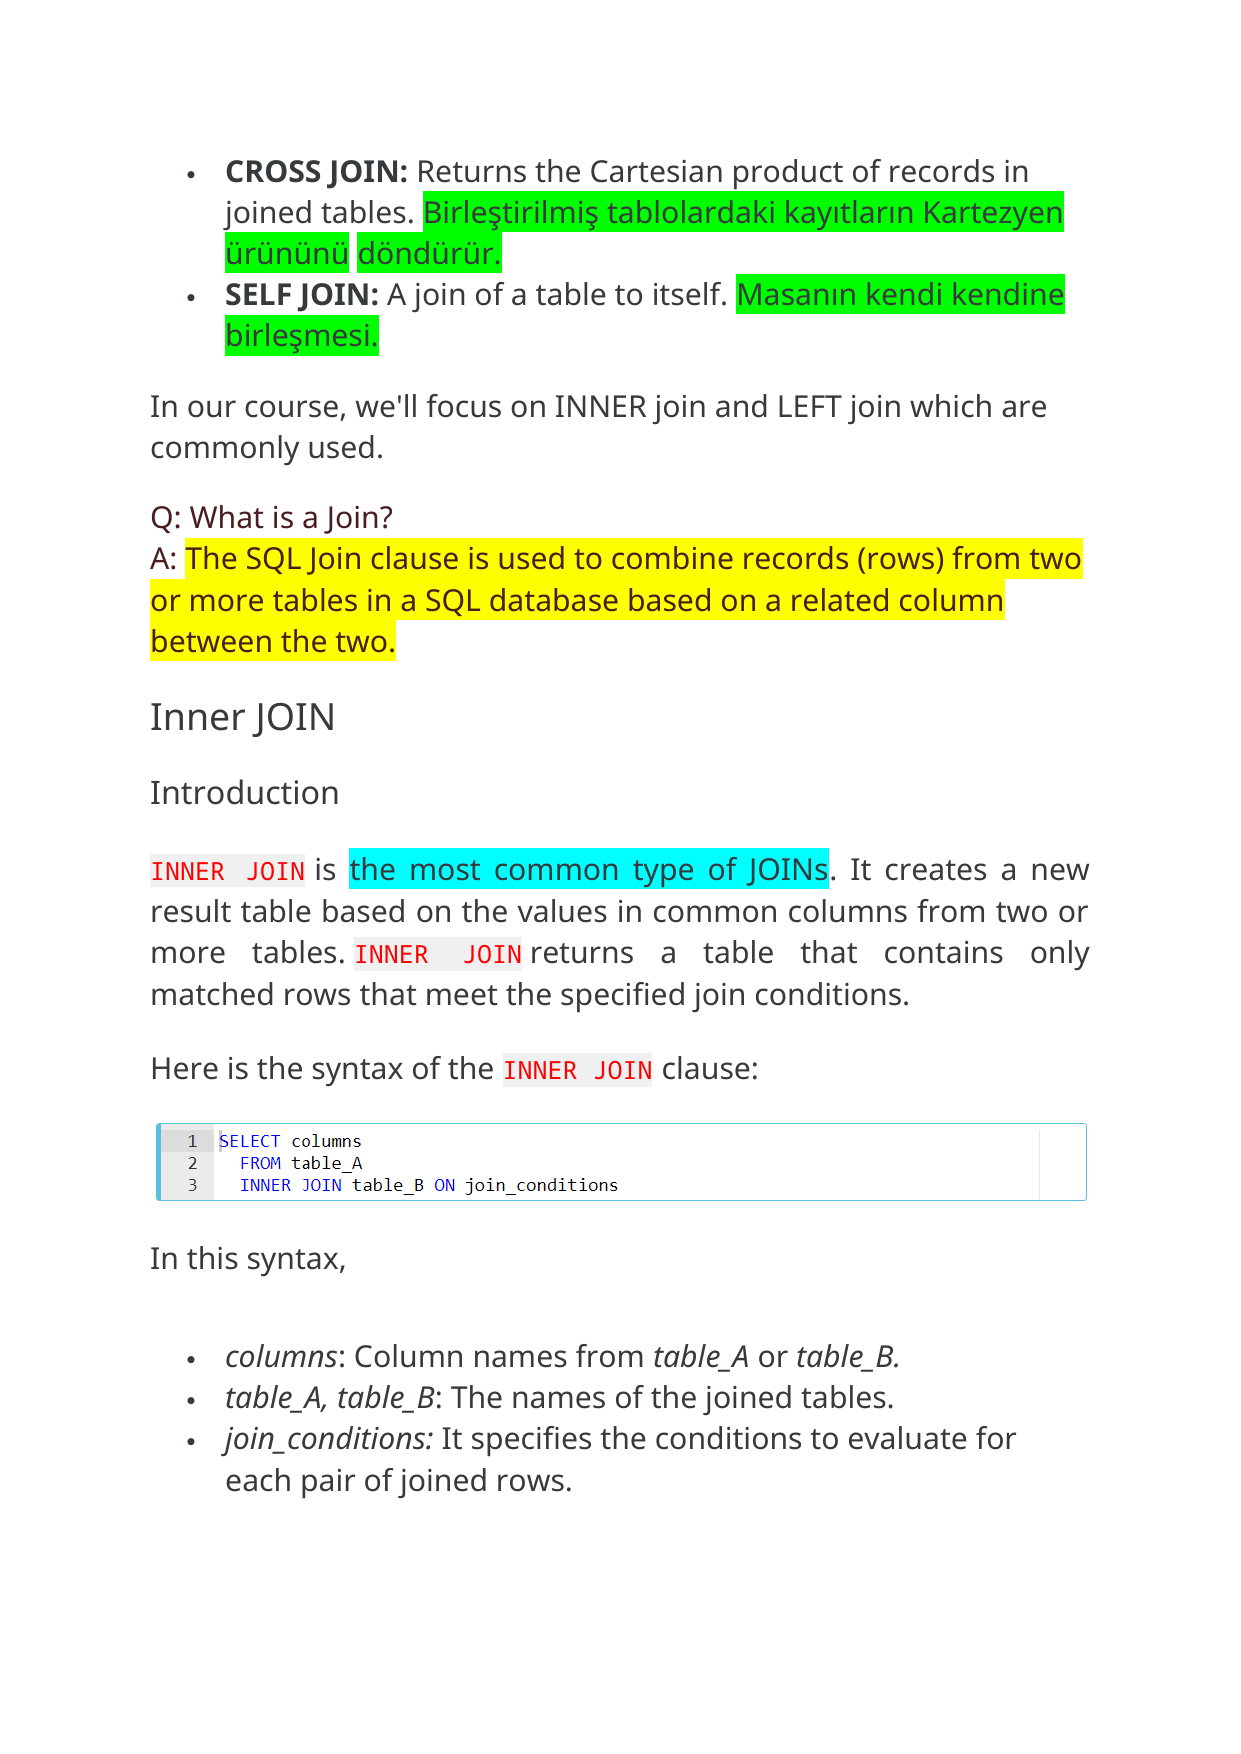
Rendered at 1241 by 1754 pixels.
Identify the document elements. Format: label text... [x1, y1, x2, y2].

text Here is the syntax of the INNER JOIN clause: [150, 1043, 1090, 1090]
text Q: What is a Join? A: The SQL Join clause is used to combine records (rows) from two or more tables in a SQL database based on a related column between the two. [150, 496, 1090, 661]
list table_A, table_B: The names of the joined tables. [187, 1376, 1090, 1417]
list SELF JOIN: A join of a table to itself. Masanın kendi kendine birleşmesi. [187, 273, 1090, 356]
text In our course, we'll focus on INNER join and LEFT join which are commonly used. [150, 385, 1090, 467]
text INNER JOIN is the most common type of JOINs. It creates a new result table based on the values in common columns from two or more tables. INNER JOIN returns a table that contains only matched rows that meet the specified join conditions. [150, 843, 1090, 1014]
picture [150, 1118, 1090, 1208]
list columns: Column names from table_A or table_B. [187, 1335, 1090, 1376]
subtitle Inner JOIN [150, 690, 1090, 741]
text In this syntax, [150, 1237, 1090, 1306]
list CROSS JOIN: Returns the Cartesian product of records in joined tables. Birleştirilmiş tablolardaki kayıtların Kartezyen ürününü döndürür. [187, 150, 1090, 273]
subtitle Introduction [150, 770, 1090, 814]
list join_conditions: It specifies the conditions to evaluate for each pair of joined rows. [187, 1417, 1090, 1500]
